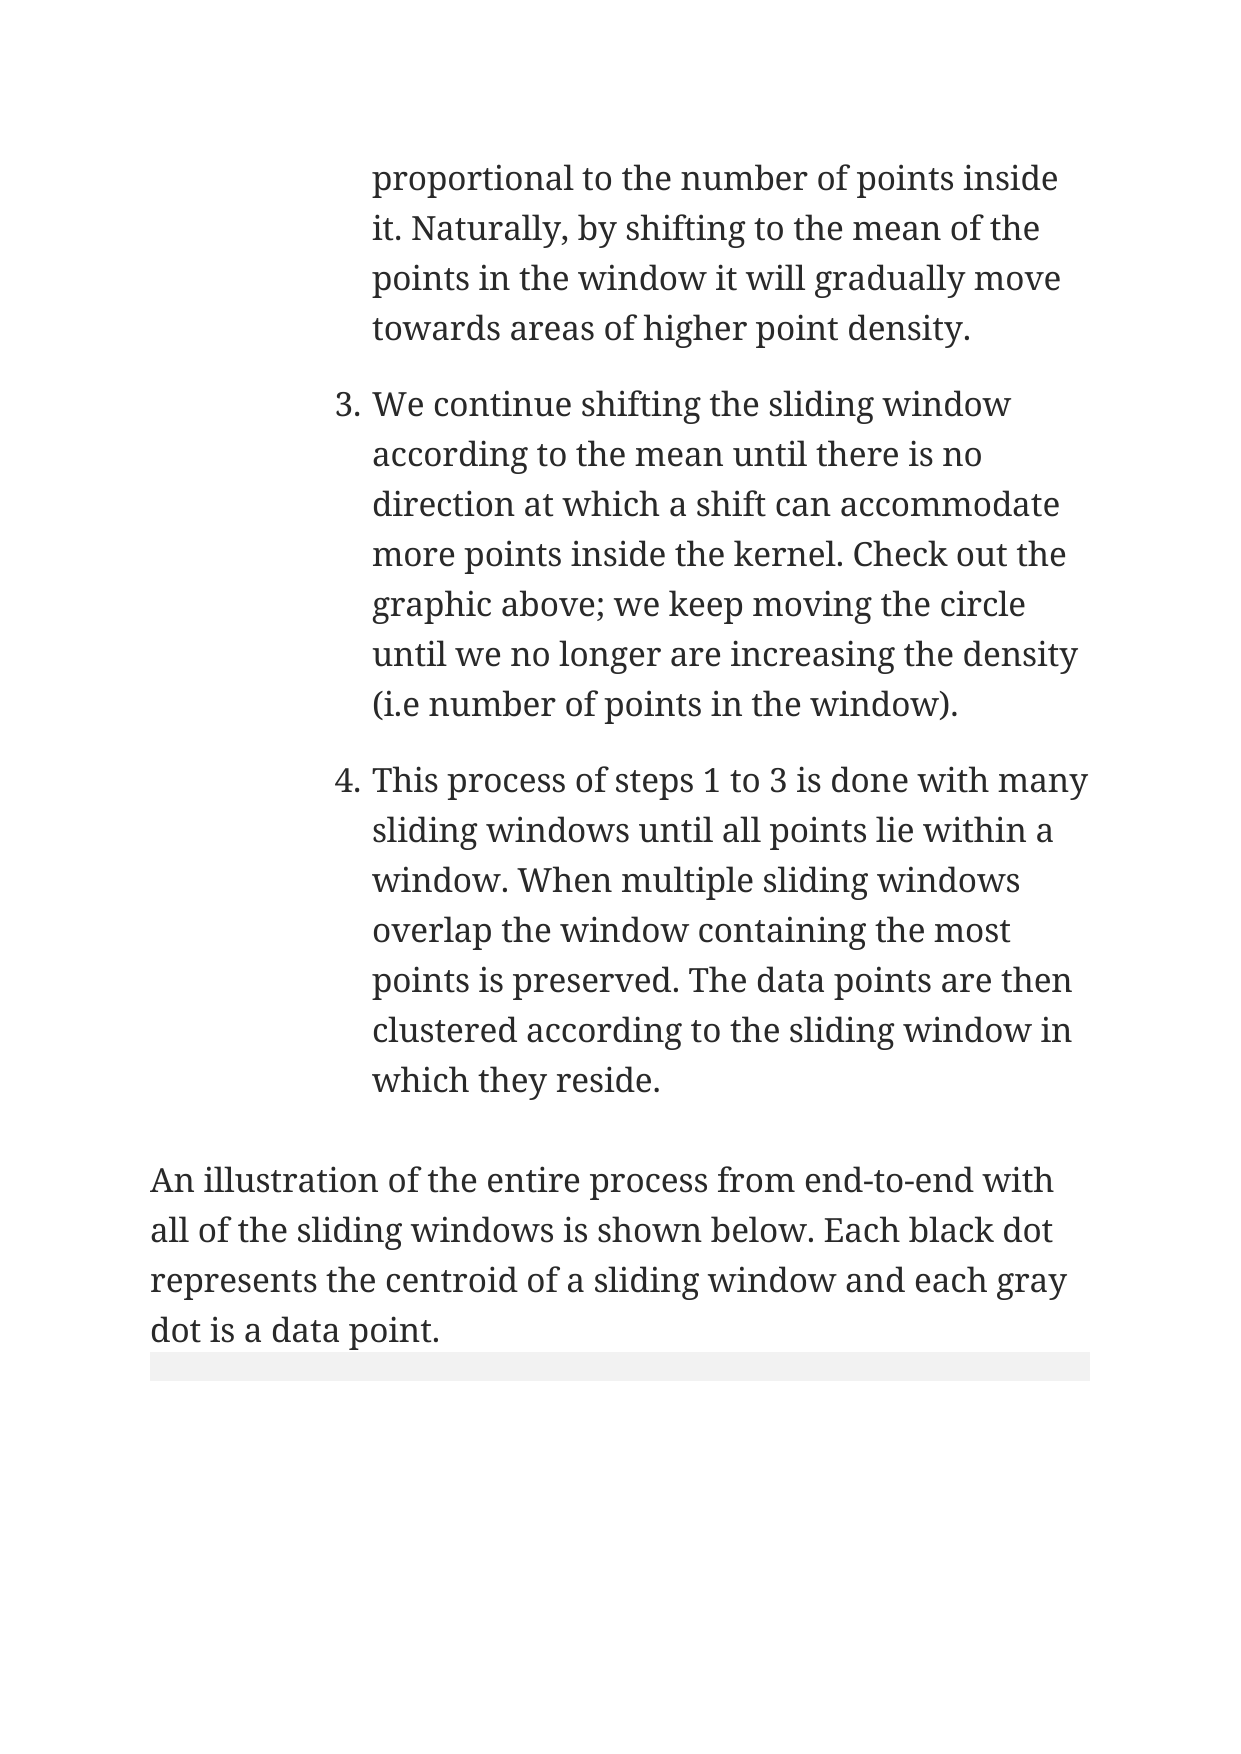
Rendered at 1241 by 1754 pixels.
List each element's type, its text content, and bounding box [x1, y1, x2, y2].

list We continue shifting the sliding window according to the mean until there is no direction at which a shift can accommodate more points inside the kernel. Check out the graphic above; we keep moving the circle until we no longer are increasing the density (i.e number of points in the window). [334, 376, 1090, 726]
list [334, 150, 1090, 350]
text An illustration of the entire process from end-to-end with all of the sliding windows is shown below. Each black dot represents the centroid of a sliding window and each gray dot is a data point. [150, 1152, 1090, 1352]
list This process of steps 1 to 3 is done with many sliding windows until all points lie within a window. When multiple sliding windows overlap the window containing the most points is preserved. The data points are then clustered according to the sliding window in which they reside. [334, 752, 1090, 1102]
